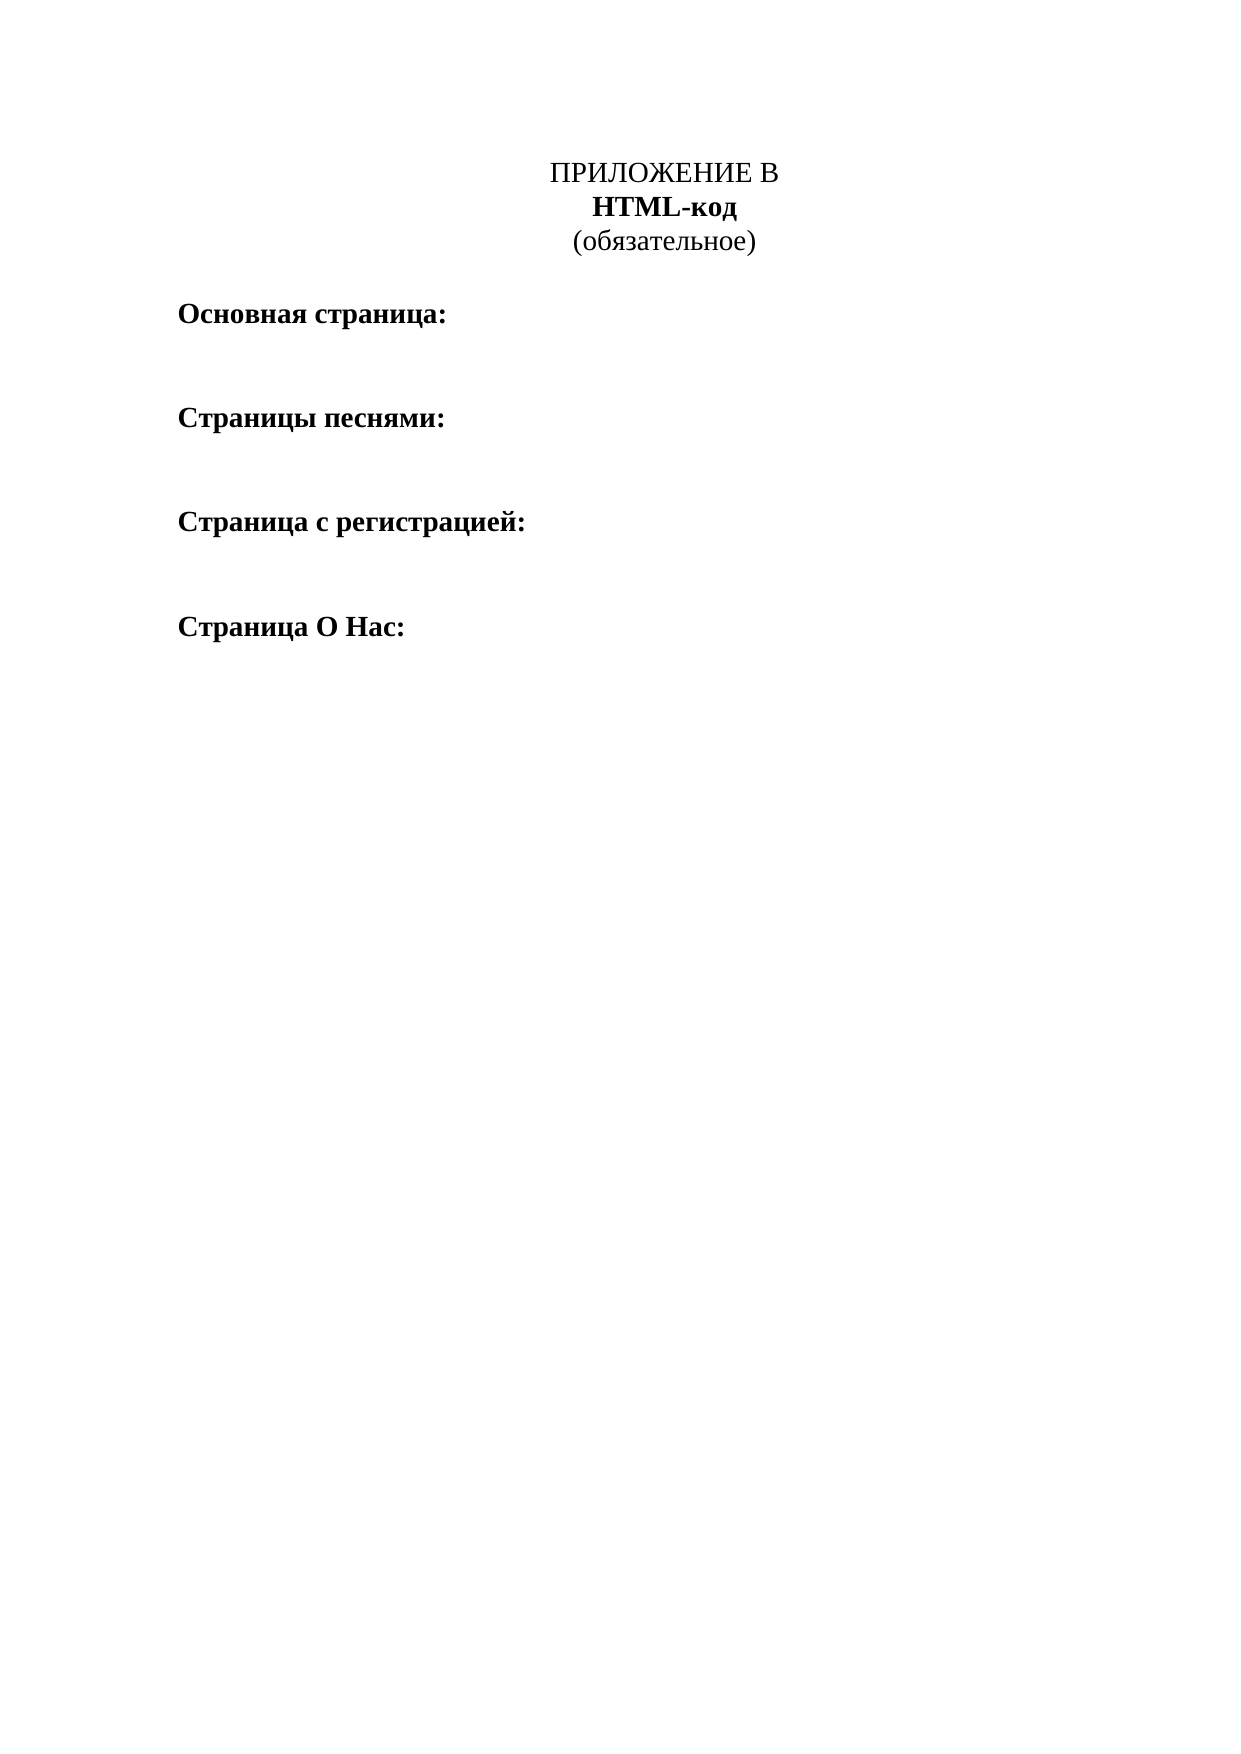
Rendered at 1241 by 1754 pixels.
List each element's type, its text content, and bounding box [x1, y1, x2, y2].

text Основная страница: [177, 296, 1152, 329]
text (обязательное) [177, 223, 1152, 256]
text Страница с регистрацией: [177, 504, 1152, 538]
text ПРИЛОЖЕНИЕ В HTML-код [177, 156, 1152, 223]
text Страница О Нас: [177, 609, 1152, 642]
text Страницы песнями: [177, 400, 1152, 434]
